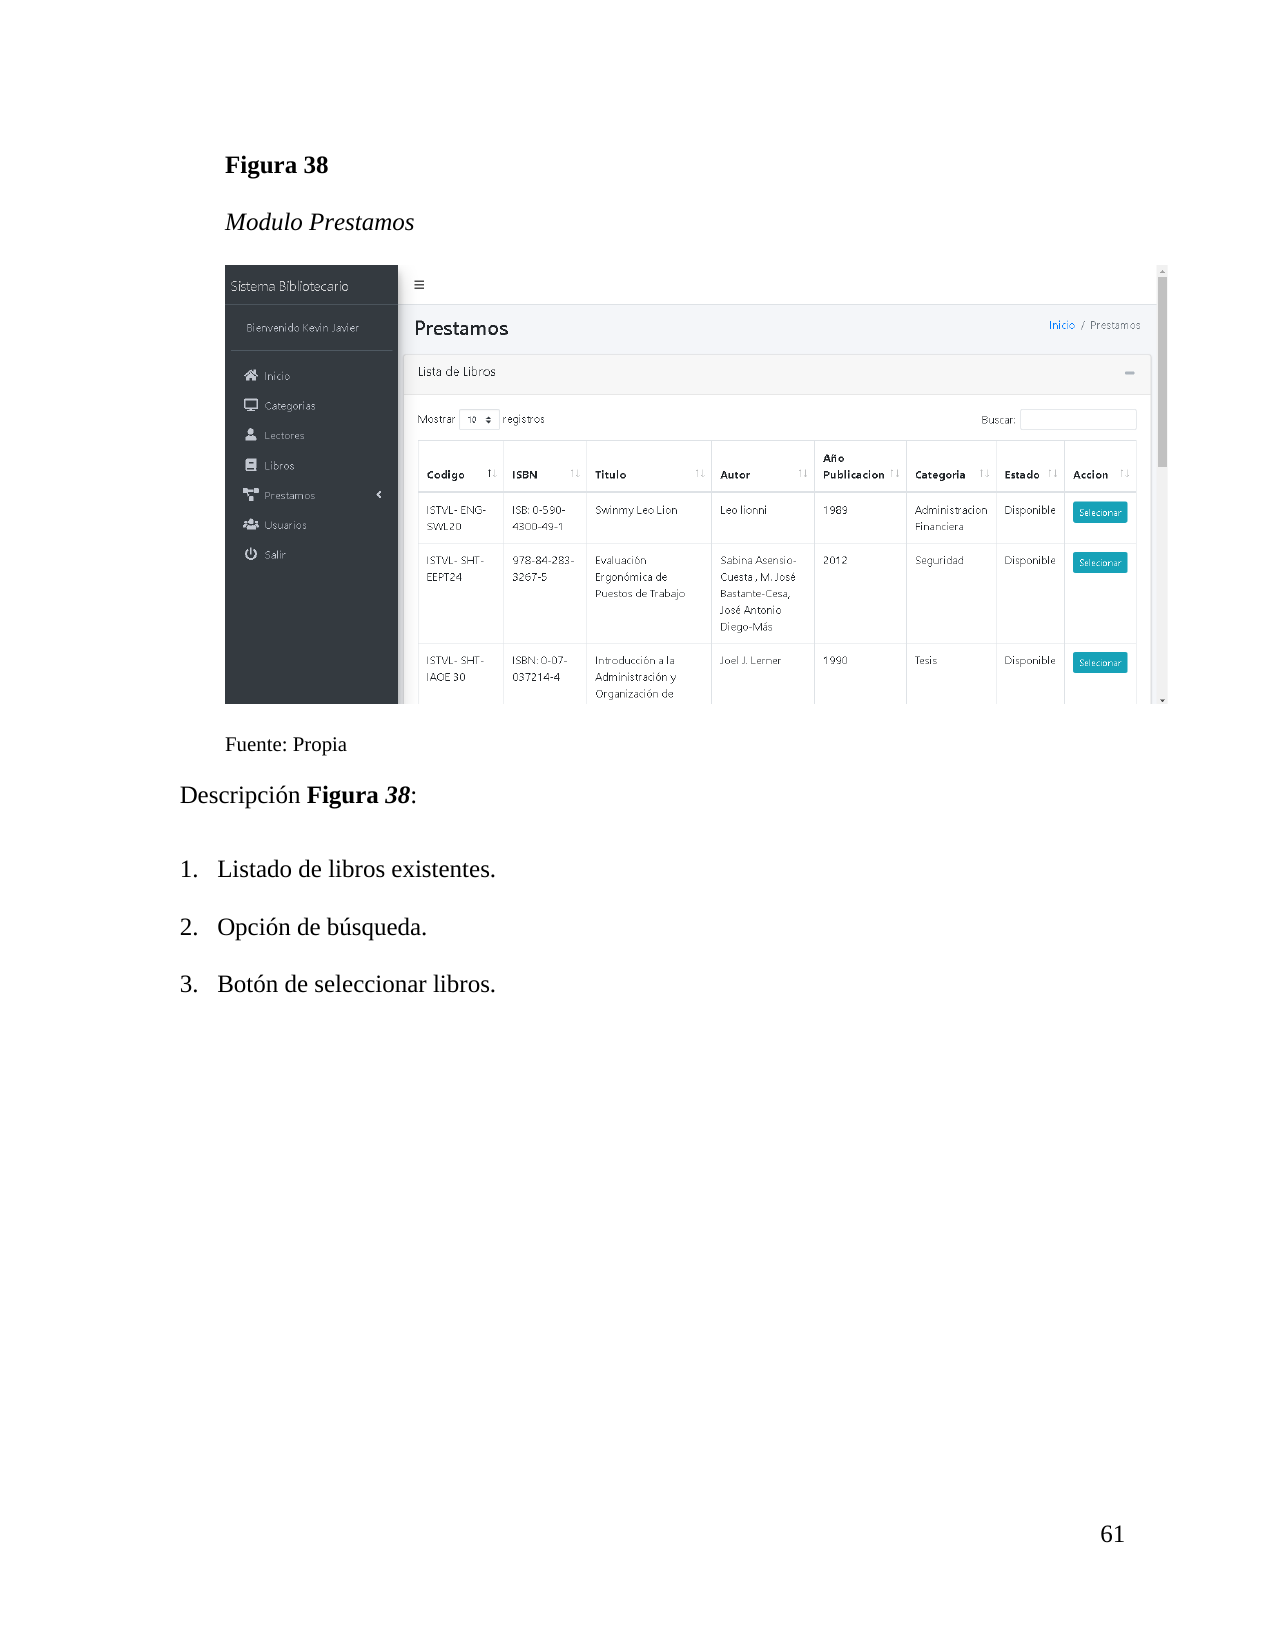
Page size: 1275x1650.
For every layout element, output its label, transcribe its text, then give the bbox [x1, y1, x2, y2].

list Botón de seleccionar libros. [179, 969, 1125, 998]
list Listado de libros existentes. [179, 854, 1125, 883]
text Fuente: Propia [225, 732, 1125, 756]
picture [225, 265, 1168, 704]
text Figura 38 Modulo Prestamos [225, 150, 1125, 236]
text Descripción Figura 38: [150, 780, 1125, 809]
list Opción de búsqueda. [179, 912, 1125, 941]
